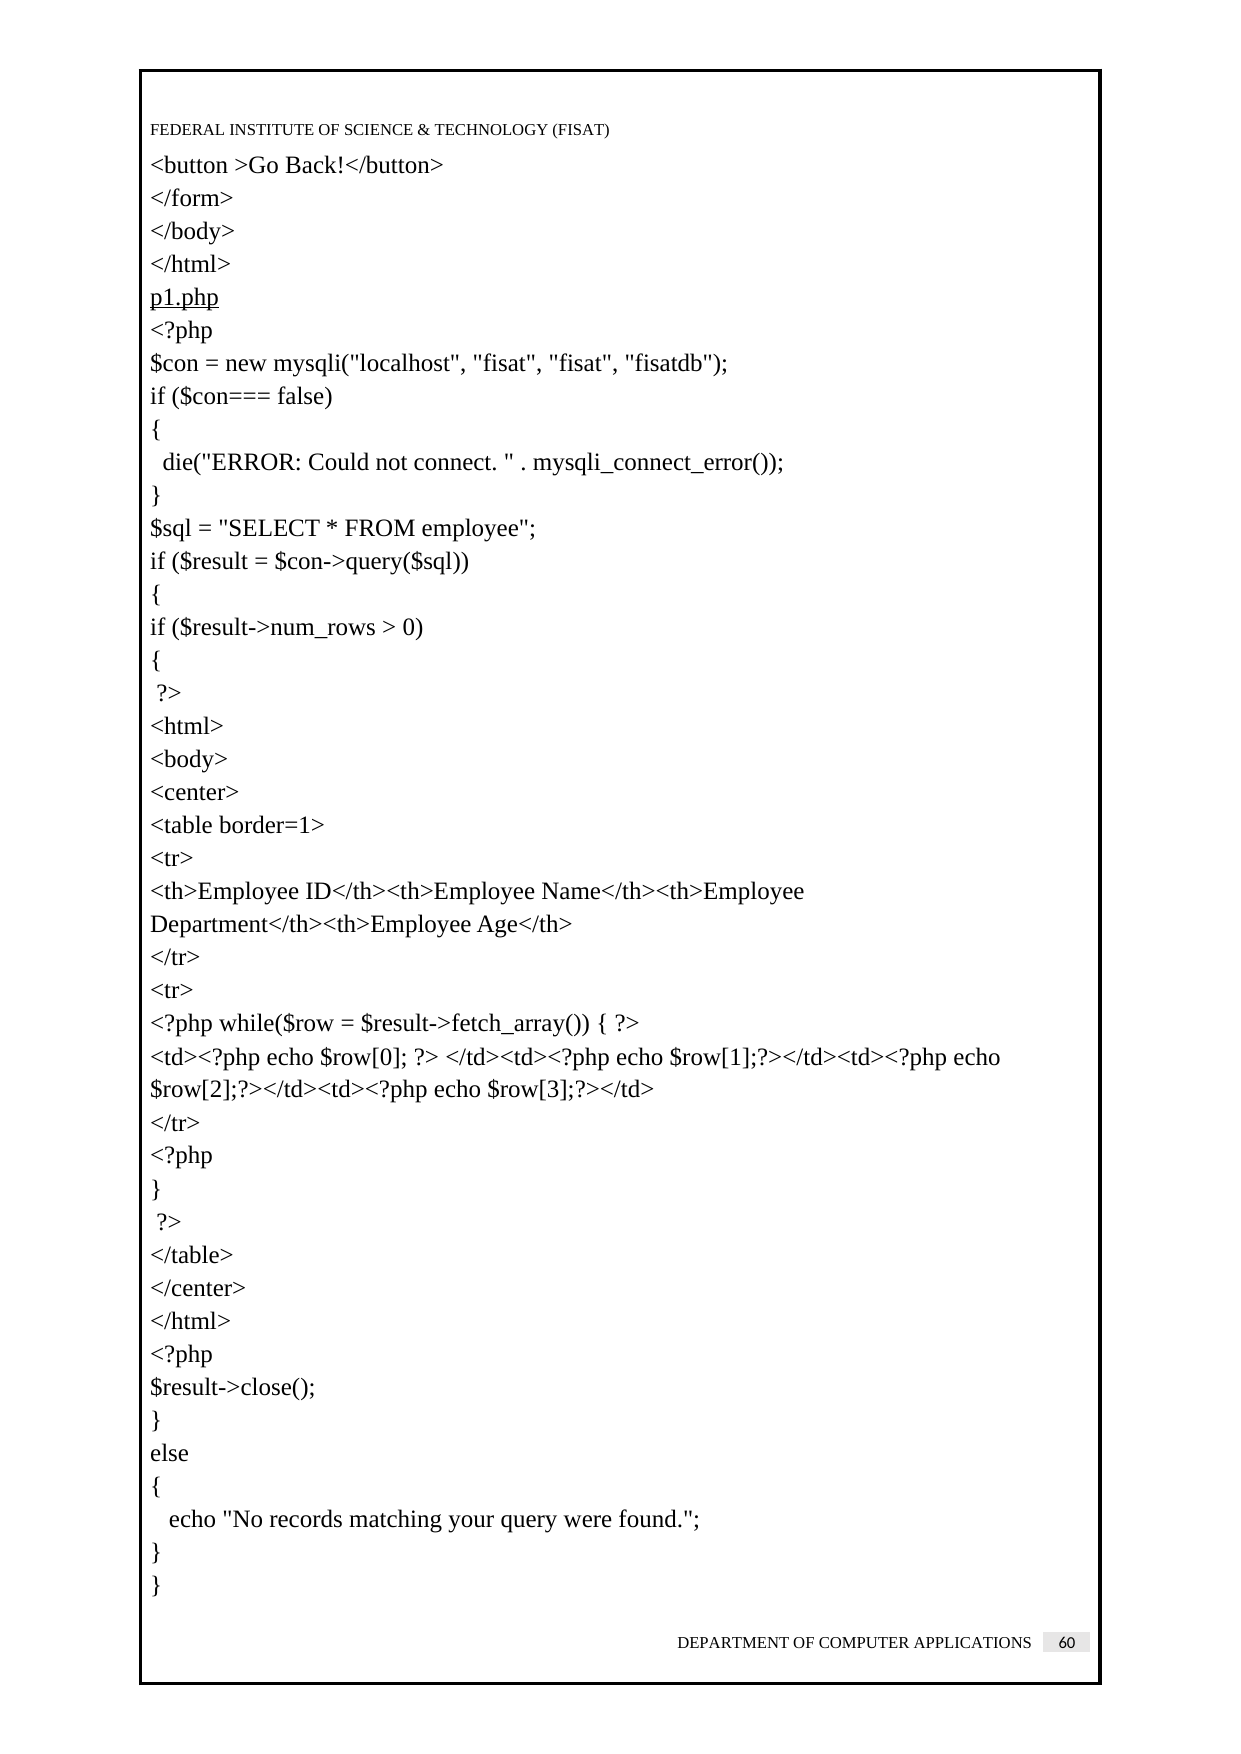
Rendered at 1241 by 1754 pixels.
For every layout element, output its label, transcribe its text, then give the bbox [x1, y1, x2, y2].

text if ($result->num_rows > 0) [150, 612, 1090, 641]
text echo "No records matching your query were found."; [150, 1504, 1090, 1533]
text <center> [150, 777, 1090, 806]
text <body> [150, 744, 1090, 773]
text if ($con=== false) [150, 381, 1090, 410]
text $sql = "SELECT * FROM employee"; [150, 513, 1090, 542]
text </center> [150, 1273, 1090, 1301]
text if ($result = $con->query($sql)) [150, 546, 1090, 575]
text </table> [150, 1240, 1090, 1268]
text </tr> [150, 942, 1090, 971]
text ?> [150, 678, 1090, 707]
text p1.php [150, 282, 1090, 311]
text } [150, 1174, 1090, 1202]
text <button >Go Back!</button> [150, 150, 1090, 179]
text <th>Employee ID</th><th>Employee Name</th><th>Employee Department</th><th>Employee Age</th> [150, 876, 1090, 938]
text { [150, 414, 1090, 443]
text else [150, 1438, 1090, 1467]
text </html> [150, 249, 1090, 278]
text <?php [150, 315, 1090, 344]
text } [150, 480, 1090, 509]
text $con = new mysqli("localhost", "fisat", "fisat", "fisatdb"); [150, 348, 1090, 377]
text </form> [150, 183, 1090, 212]
text $result->close(); [150, 1372, 1090, 1401]
text <tr> [150, 976, 1090, 1004]
text <table border=1> [150, 810, 1090, 839]
text </html> [150, 1306, 1090, 1334]
text } [150, 1570, 1090, 1599]
text } [150, 1537, 1090, 1566]
text die("ERROR: Could not connect. " . mysqli_connect_error()); [150, 447, 1090, 476]
text { [150, 1471, 1090, 1499]
text } [150, 1405, 1090, 1433]
text </tr> [150, 1108, 1090, 1136]
text { [150, 645, 1090, 674]
text <td><?php echo $row[0]; ?> </td><td><?php echo $row[1];?></td><td><?php echo $row[2];?></td><td><?php echo $row[3];?></td> [150, 1042, 1090, 1103]
text <?php [150, 1339, 1090, 1367]
text <?php [150, 1141, 1090, 1169]
text </body> [150, 216, 1090, 245]
text <?php while($row = $result->fetch_array()) { ?> [150, 1008, 1090, 1037]
text ?> [150, 1207, 1090, 1235]
text <html> [150, 711, 1090, 740]
text <tr> [150, 843, 1090, 872]
text { [150, 579, 1090, 608]
